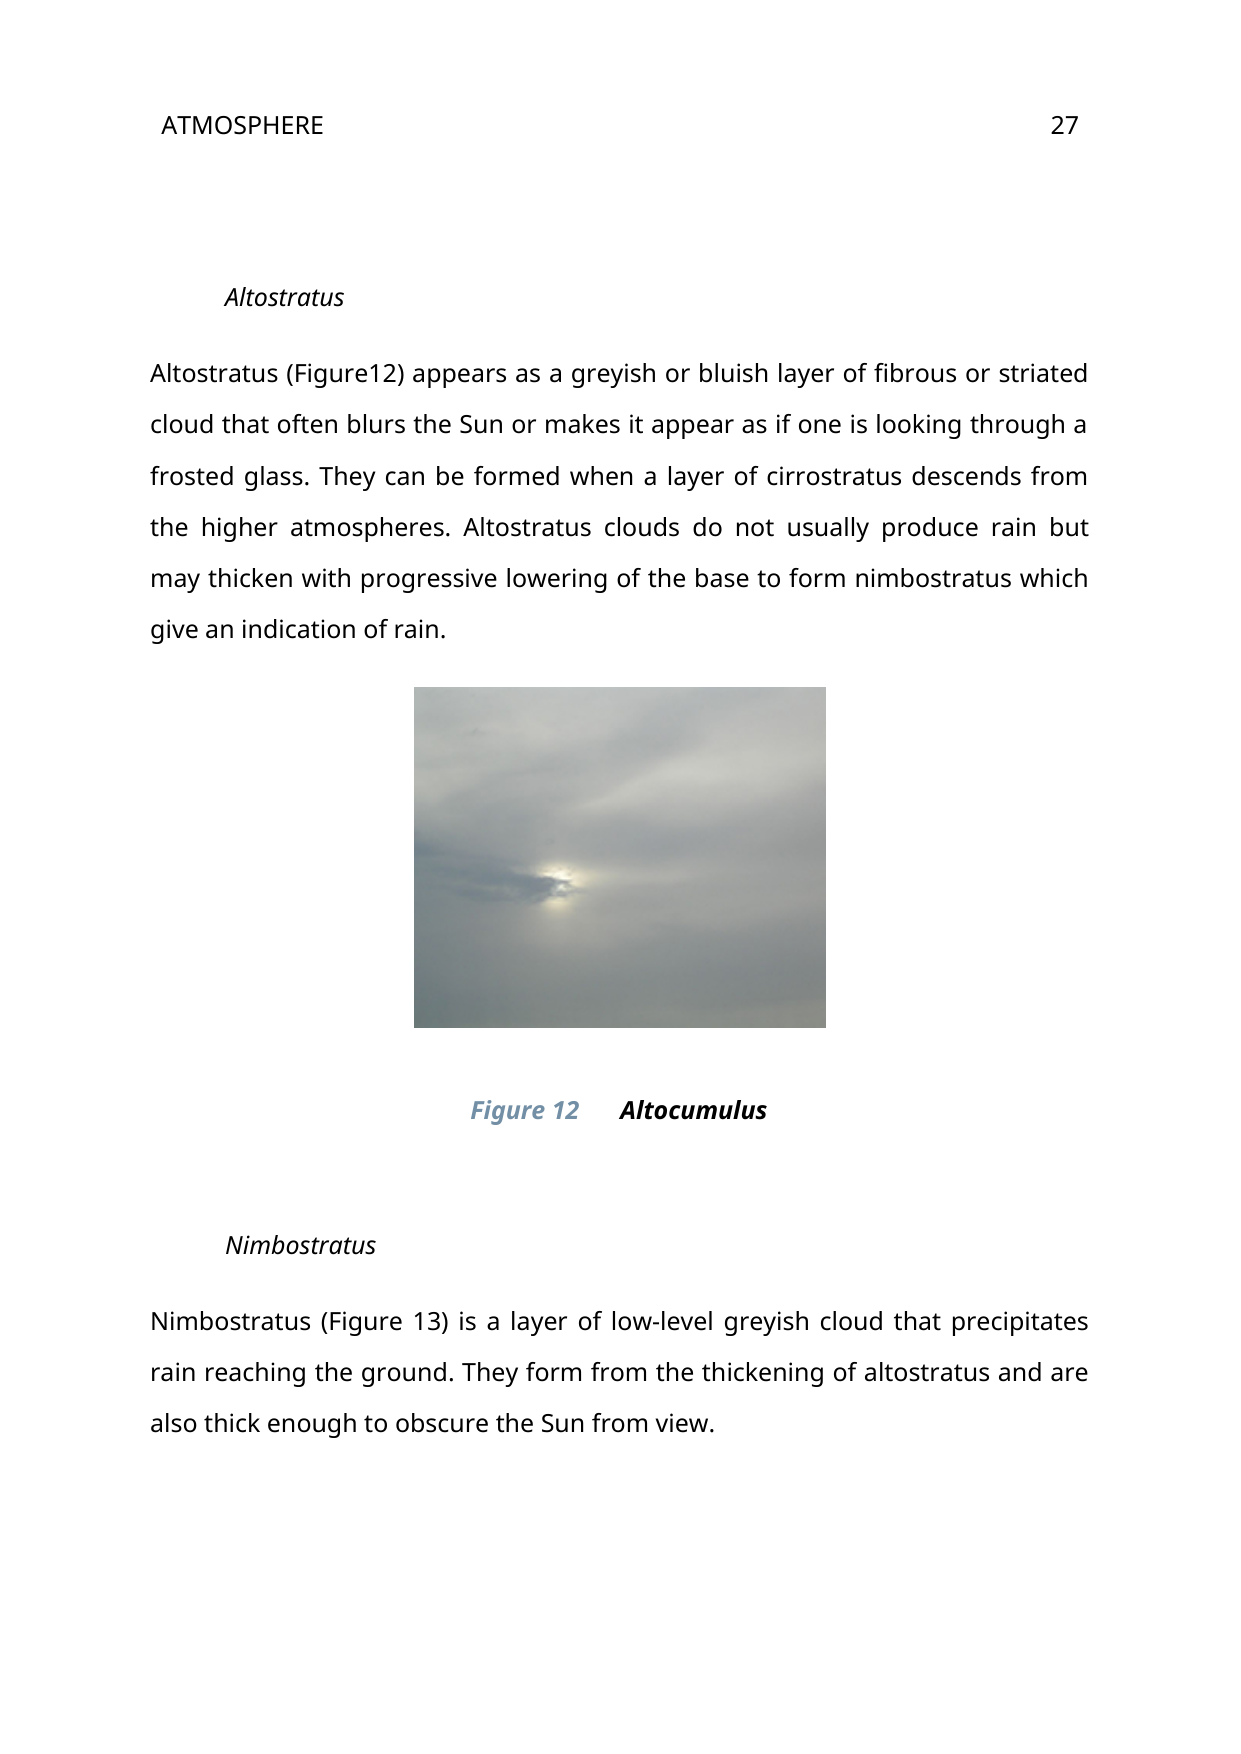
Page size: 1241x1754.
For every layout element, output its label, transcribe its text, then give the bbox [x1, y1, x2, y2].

picture [414, 687, 826, 1028]
text Figure 12 Altocumulus [150, 1092, 1090, 1127]
subtitle Altostratus [150, 280, 1090, 314]
subtitle Nimbostratus [150, 1228, 1090, 1262]
text Altostratus (Figure12) appears as a greyish or bluish layer of fibrous or striated cloud that often blurs the Sun or makes it appear as if one is looking through a frosted glass. They can be formed when a layer of cirrostratus descends from the higher atmospheres. Altostratus clouds do not usually produce rain but may thicken with progressive lowering of the base to form nimbostratus which give an indication of rain. [150, 356, 1090, 645]
text Nimbostratus (Figure 13) is a layer of low-level greyish cloud that precipitates rain reaching the ground. They form from the thickening of altostratus and are also thick enough to obscure the Sun from view. [150, 1304, 1090, 1440]
